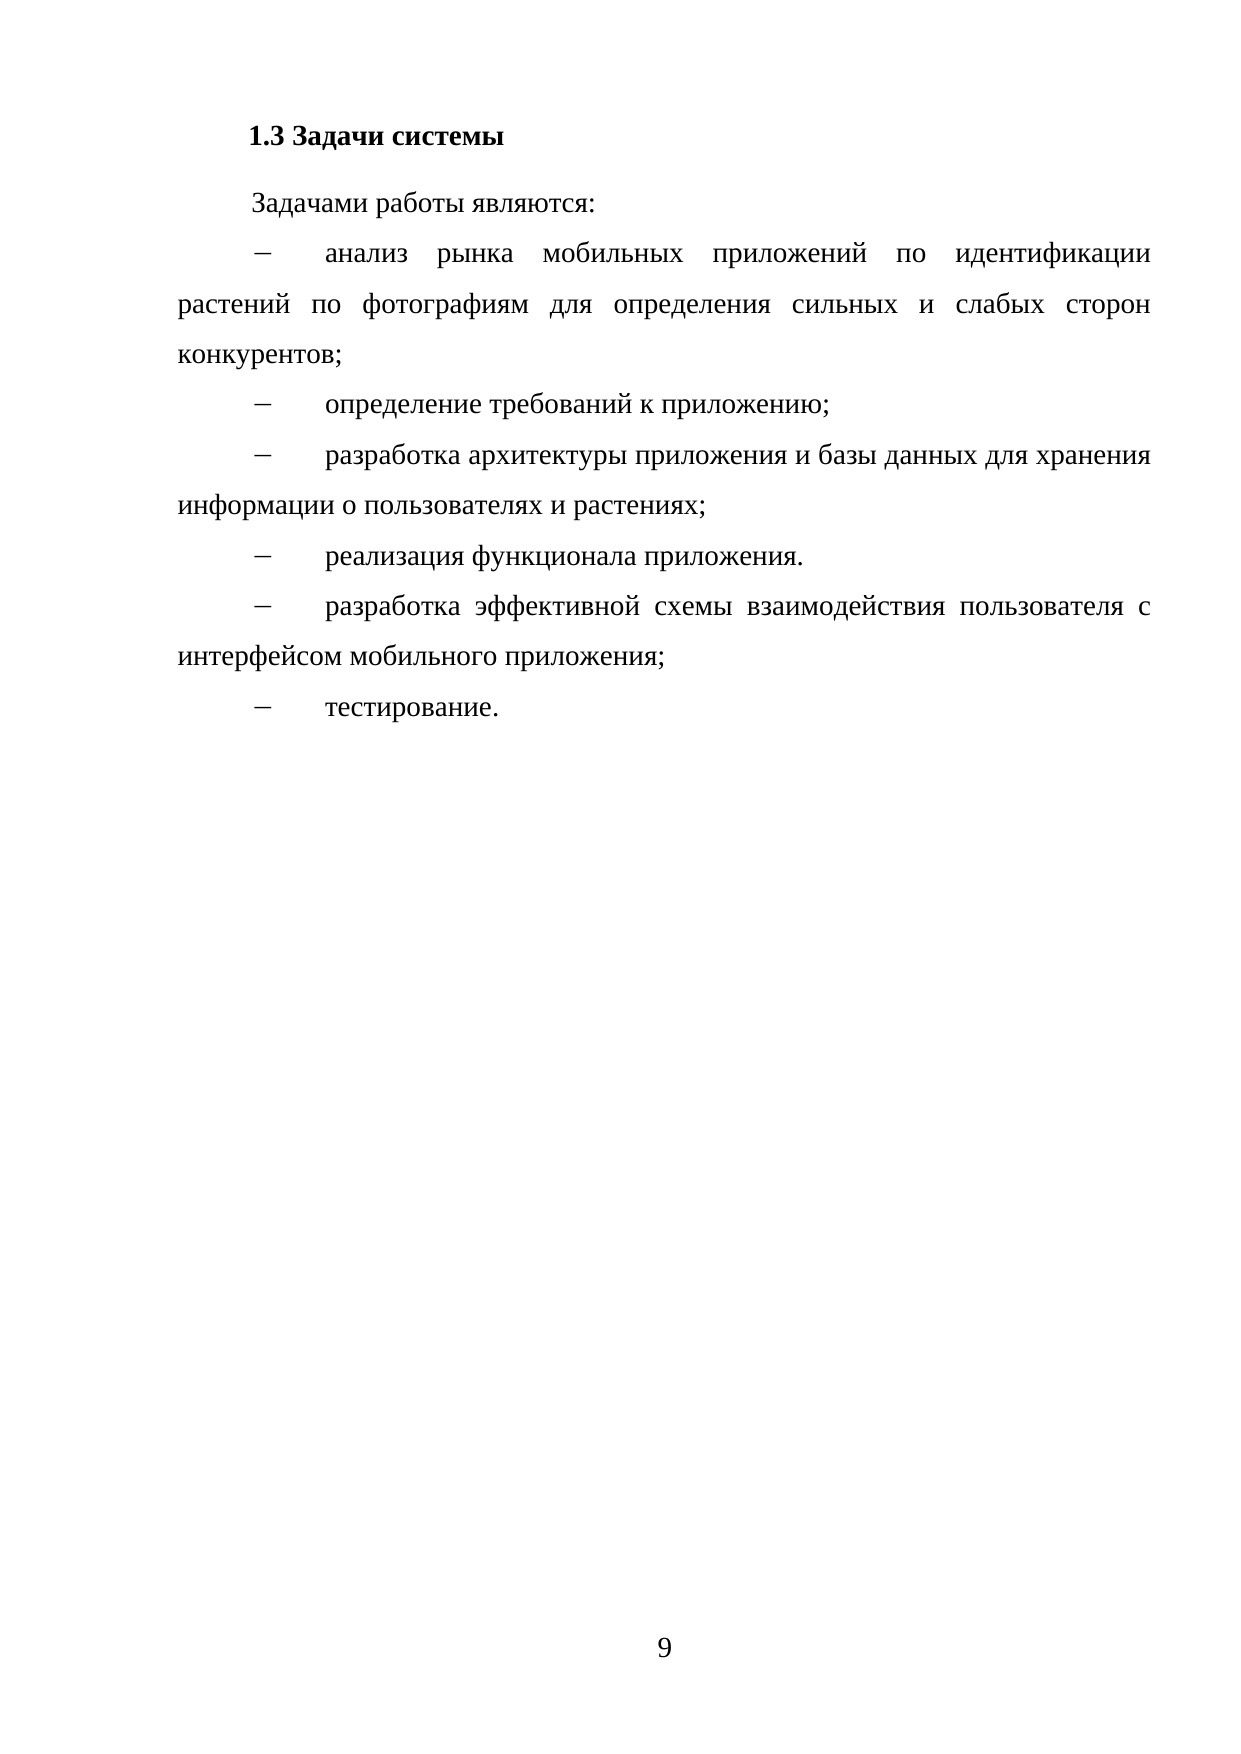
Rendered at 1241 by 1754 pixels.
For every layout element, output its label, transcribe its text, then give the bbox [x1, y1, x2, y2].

list определение требований к приложению; [177, 386, 1152, 420]
list разработка эффективной схемы взаимодействия пользователя с интерфейсом мобильного приложения; [177, 588, 1152, 672]
list анализ рынка мобильных приложений по идентификации растений по фотографиям для определения сильных и слабых сторон конкурентов; [177, 235, 1152, 370]
text Задачами работы являются: [177, 185, 1152, 219]
list тестирование. [177, 689, 1152, 722]
list разработка архитектуры приложения и базы данных для хранения информации о пользователях и растениях; [177, 437, 1152, 521]
list Задачи системы [248, 118, 1152, 152]
list реализация функционала приложения. [177, 538, 1152, 571]
